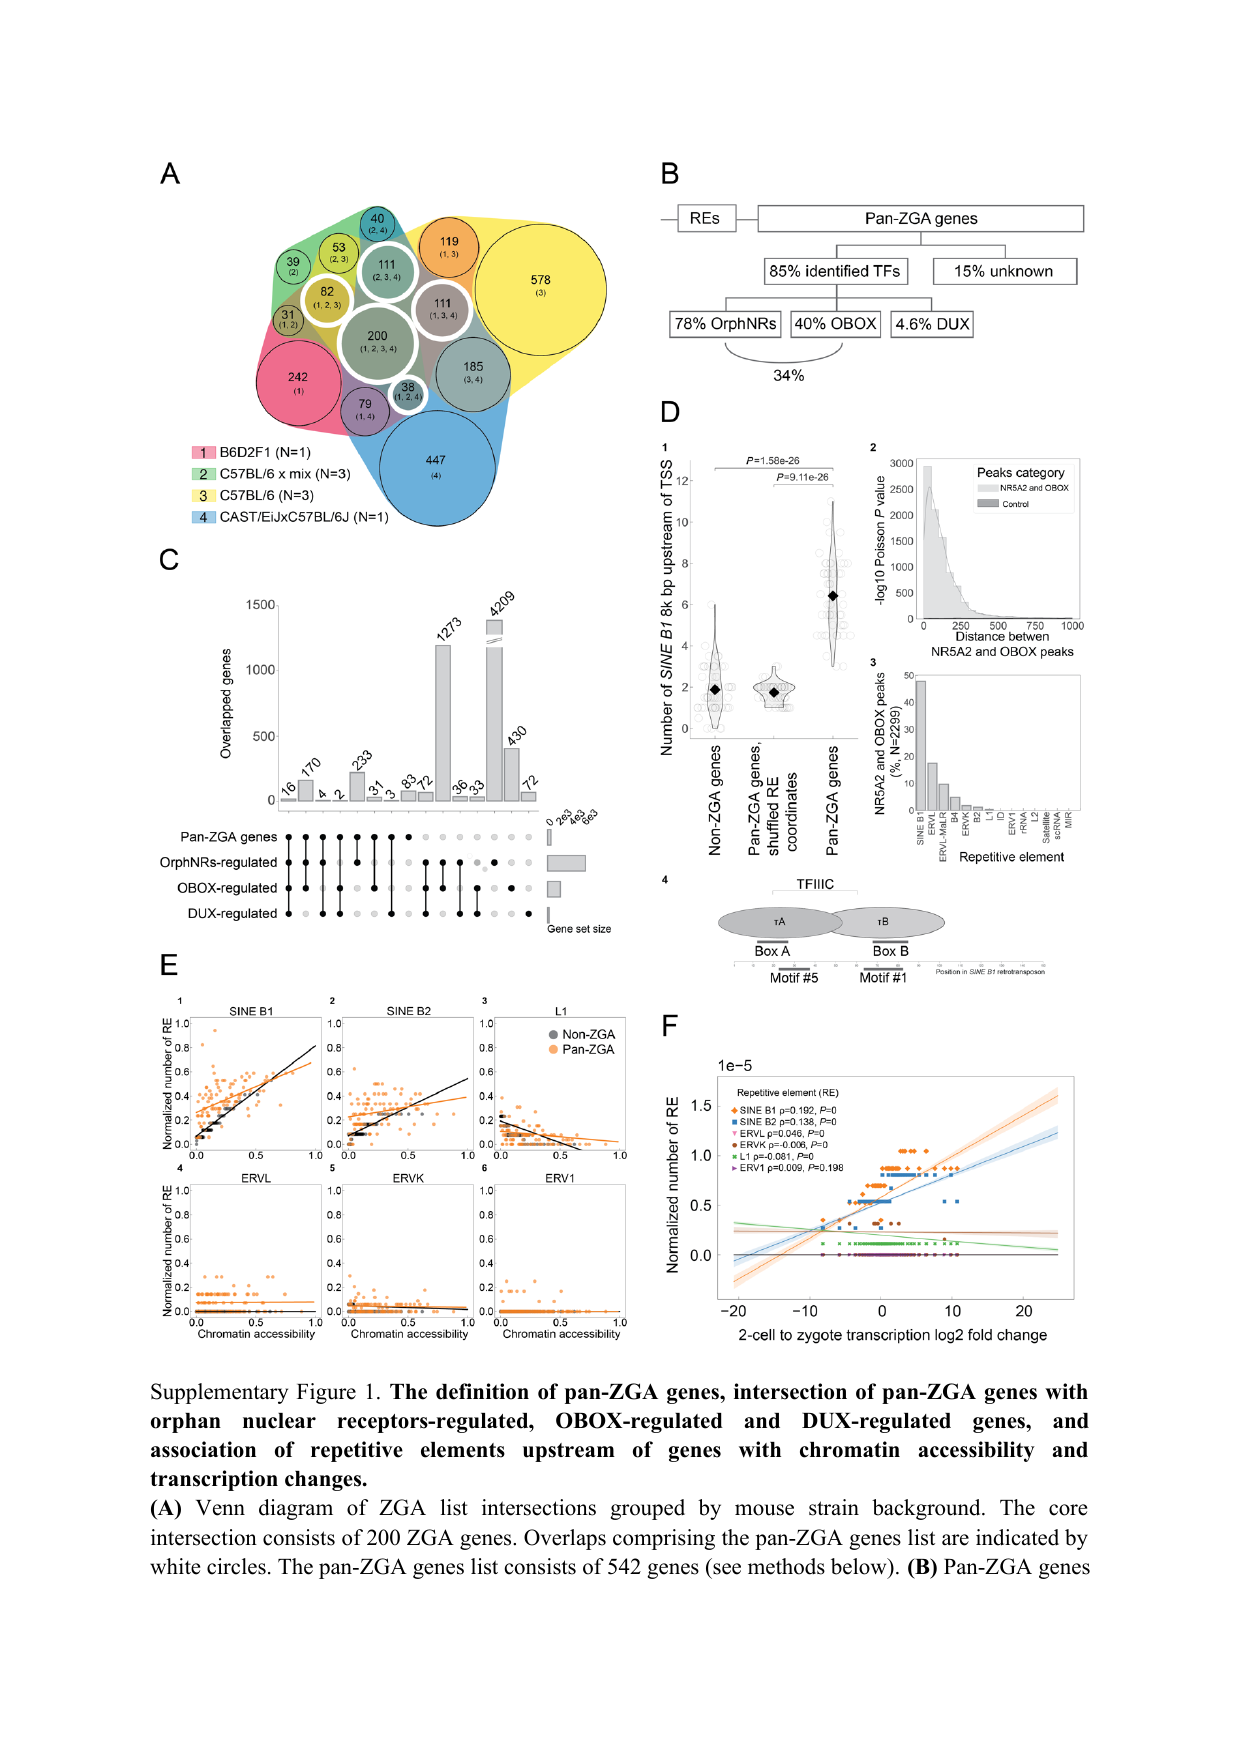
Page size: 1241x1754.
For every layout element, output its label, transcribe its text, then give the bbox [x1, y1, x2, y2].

picture [150, 150, 1091, 1354]
text Supplementary Figure 1. The definition of pan-ZGA genes, intersection of pan-ZGA genes with orphan nuclear receptors-regulated, OBOX-regulated and DUX-regulated genes, and association of repetitive elements upstream of genes with chromatin accessibility and transcription changes. [150, 1379, 1090, 1492]
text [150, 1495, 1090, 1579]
